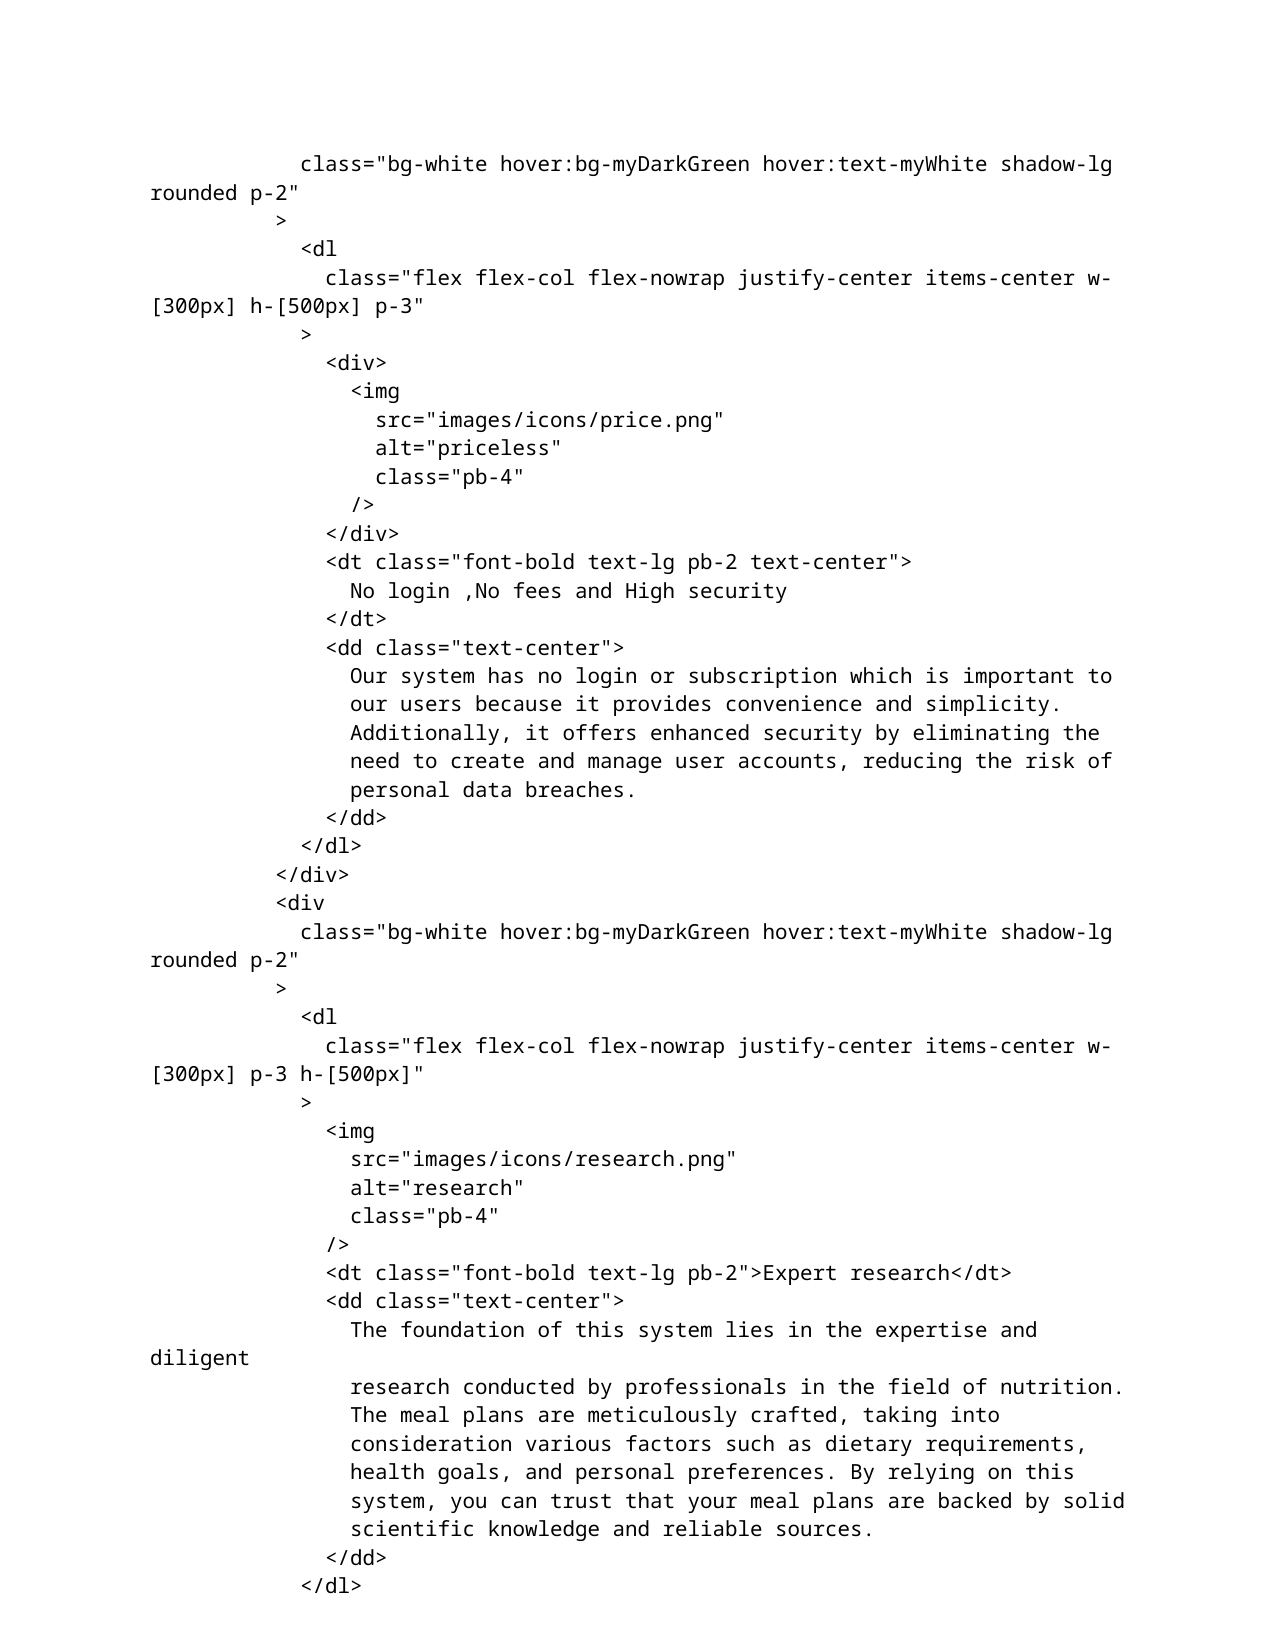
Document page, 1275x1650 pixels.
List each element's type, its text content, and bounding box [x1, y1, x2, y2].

text The meal plans are meticulously crafted, taking into [150, 1400, 1125, 1429]
text <dl [150, 234, 1125, 263]
text </div> [150, 519, 1125, 547]
text > [150, 206, 1125, 234]
text <img [150, 377, 1125, 405]
text </dd> [150, 803, 1125, 832]
text research conducted by professionals in the field of nutrition. [150, 1372, 1125, 1400]
text </dl> [150, 1571, 1125, 1599]
text </div> [150, 860, 1125, 888]
text system, you can trust that your meal plans are backed by solid [150, 1486, 1125, 1514]
text personal data breaches. [150, 775, 1125, 803]
text class="flex flex-col flex-nowrap justify-center items-center w-[300px] h-[500px] p-3" [150, 263, 1125, 320]
text src="images/icons/price.png" [150, 405, 1125, 433]
text <img [150, 1116, 1125, 1144]
text <dt class="font-bold text-lg pb-2">Expert research</dt> [150, 1258, 1125, 1287]
text our users because it provides convenience and simplicity. [150, 689, 1125, 718]
text > [150, 320, 1125, 348]
text Our system has no login or subscription which is important to [150, 661, 1125, 689]
text consideration various factors such as dietary requirements, [150, 1429, 1125, 1457]
text alt="priceless" [150, 433, 1125, 462]
text class="bg-white hover:bg-myDarkGreen hover:text-myWhite shadow-lg rounded p-2" [150, 917, 1125, 974]
text <dt class="font-bold text-lg pb-2 text-center"> [150, 547, 1125, 576]
text class="flex flex-col flex-nowrap justify-center items-center w-[300px] p-3 h-[500px]" [150, 1031, 1125, 1088]
text > [150, 1088, 1125, 1116]
text > [150, 974, 1125, 1002]
text src="images/icons/research.png" [150, 1144, 1125, 1173]
text class="pb-4" [150, 1201, 1125, 1230]
text /> [150, 490, 1125, 519]
text <dd class="text-center"> [150, 1287, 1125, 1315]
text scientific knowledge and reliable sources. [150, 1514, 1125, 1543]
text </dt> [150, 604, 1125, 633]
text /> [150, 1230, 1125, 1258]
text <div> [150, 348, 1125, 377]
text class="pb-4" [150, 462, 1125, 490]
text class="bg-white hover:bg-myDarkGreen hover:text-myWhite shadow-lg rounded p-2" [150, 149, 1125, 206]
text <dd class="text-center"> [150, 633, 1125, 661]
text No login ,No fees and High security [150, 576, 1125, 604]
text Additionally, it offers enhanced security by eliminating the [150, 718, 1125, 746]
text alt="research" [150, 1173, 1125, 1201]
text The foundation of this system lies in the expertise and diligent [150, 1315, 1125, 1372]
text <dl [150, 1002, 1125, 1031]
text health goals, and personal preferences. By relying on this [150, 1457, 1125, 1486]
text </dd> [150, 1543, 1125, 1571]
text need to create and manage user accounts, reducing the risk of [150, 746, 1125, 775]
text </dl> [150, 832, 1125, 860]
text <div [150, 888, 1125, 917]
